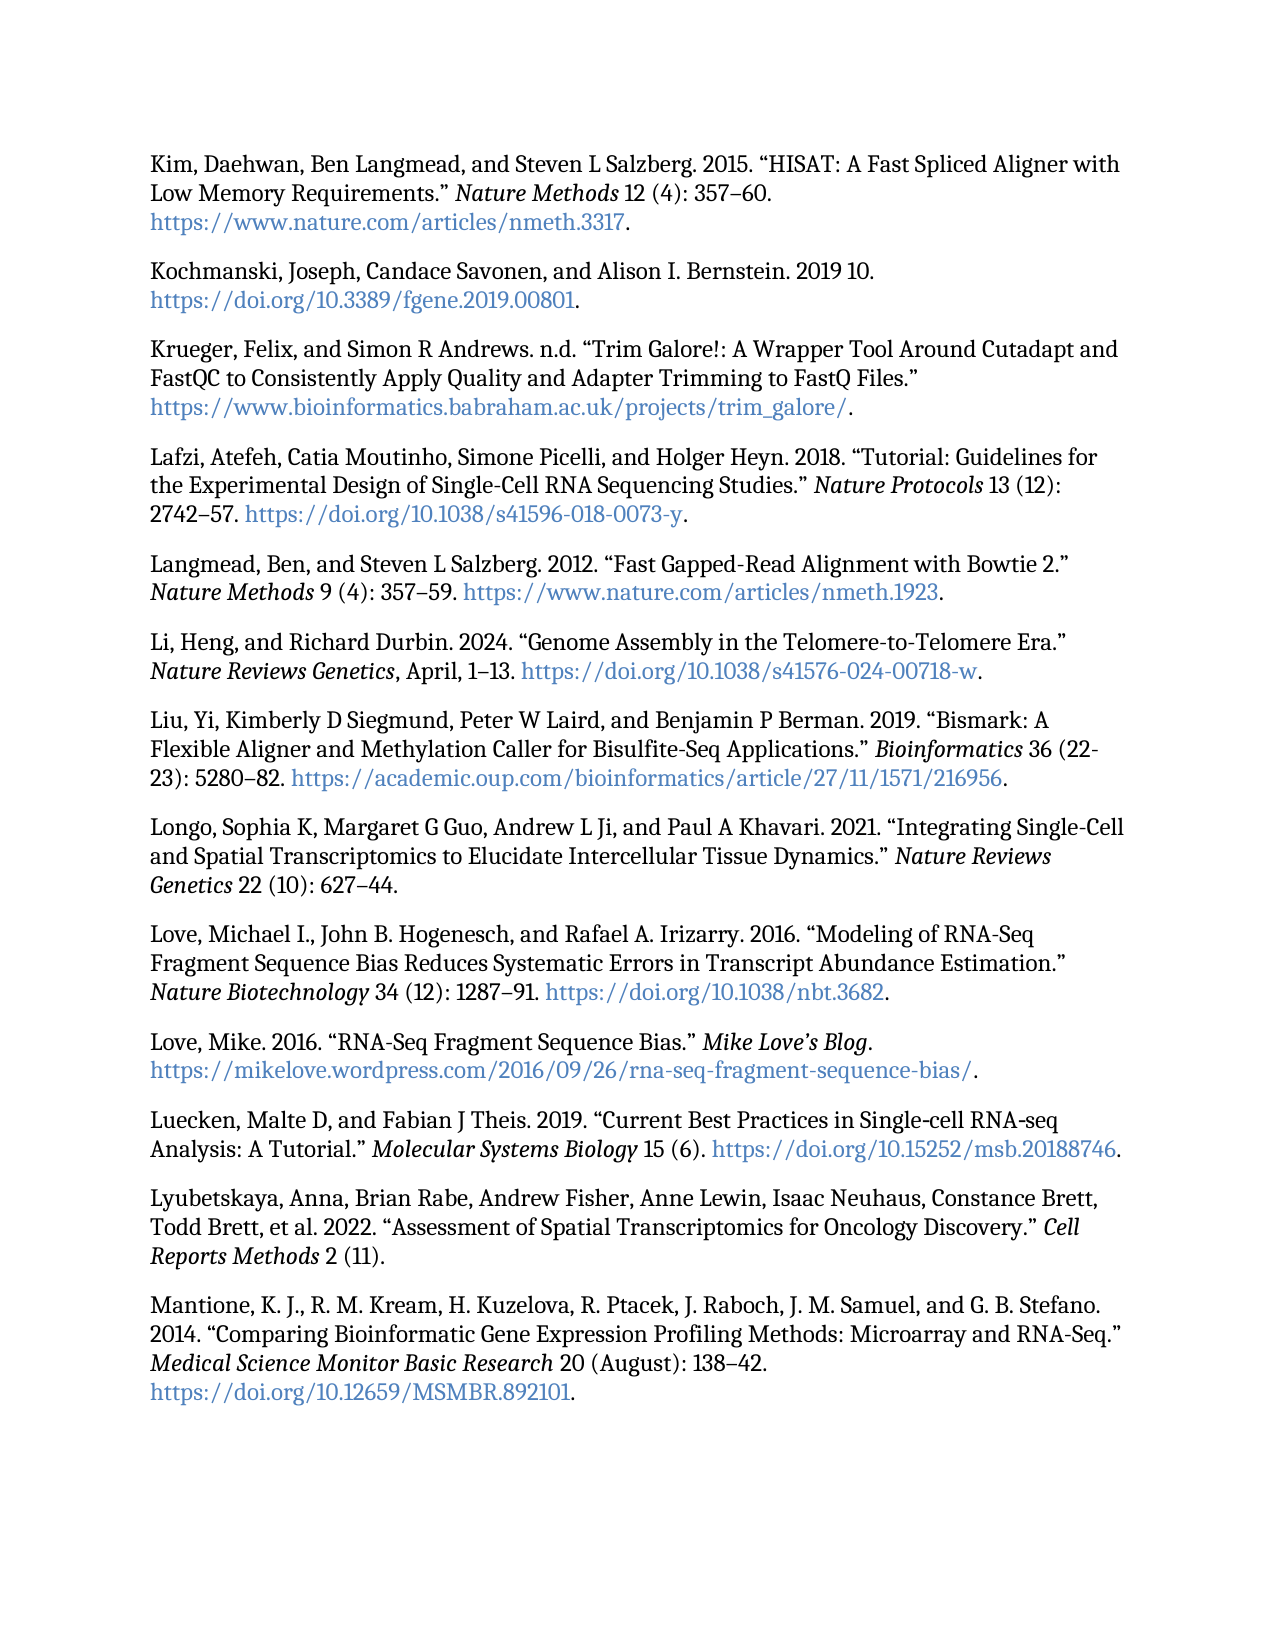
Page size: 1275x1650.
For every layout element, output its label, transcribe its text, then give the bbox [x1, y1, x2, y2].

text Liu, Yi, Kimberly D Siegmund, Peter W Laird, and Benjamin P Berman. 2019. “Bismark: A Flexible Aligner and Methylation Caller for Bisulfite-Seq Applications.” Bioinformatics 36 (22-23): 5280–82. https://academic.oup.com/bioinformatics/article/27/11/1571/216956. [150, 706, 1125, 792]
text Krueger, Felix, and Simon R Andrews. n.d. “Trim Galore!: A Wrapper Tool Around Cutadapt and FastQC to Consistently Apply Quality and Adapter Trimming to FastQ Files.” https://www.bioinformatics.babraham.ac.uk/projects/trim_galore/. [150, 335, 1125, 422]
text Luecken, Malte D, and Fabian J Theis. 2019. “Current Best Practices in Single‐cell RNA‐seq Analysis: A Tutorial.” Molecular Systems Biology 15 (6). https://doi.org/10.15252/msb.20188746. [150, 1106, 1125, 1163]
text Mantione, K. J., R. M. Kream, H. Kuzelova, R. Ptacek, J. Raboch, J. M. Samuel, and G. B. Stefano. 2014. “Comparing Bioinformatic Gene Expression Profiling Methods: Microarray and RNA-Seq.” Medical Science Monitor Basic Research 20 (August): 138–42. https://doi.org/10.12659/MSMBR.892101. [150, 1291, 1125, 1406]
text Kochmanski, Joseph, Candace Savonen, and Alison I. Bernstein. 2019 10. https://doi.org/10.3389/fgene.2019.00801. [150, 257, 1125, 314]
text Kim, Daehwan, Ben Langmead, and Steven L Salzberg. 2015. “HISAT: A Fast Spliced Aligner with Low Memory Requirements.” Nature Methods 12 (4): 357–60. https://www.nature.com/articles/nmeth.3317. [150, 150, 1125, 236]
text Lafzi, Atefeh, Catia Moutinho, Simone Picelli, and Holger Heyn. 2018. “Tutorial: Guidelines for the Experimental Design of Single-Cell RNA Sequencing Studies.” Nature Protocols 13 (12): 2742–57. https://doi.org/10.1038/s41596-018-0073-y. [150, 442, 1125, 529]
text Longo, Sophia K, Margaret G Guo, Andrew L Ji, and Paul A Khavari. 2021. “Integrating Single-Cell and Spatial Transcriptomics to Elucidate Intercellular Tissue Dynamics.” Nature Reviews Genetics 22 (10): 627–44. [150, 813, 1125, 899]
text Lyubetskaya, Anna, Brian Rabe, Andrew Fisher, Anne Lewin, Isaac Neuhaus, Constance Brett, Todd Brett, et al. 2022. “Assessment of Spatial Transcriptomics for Oncology Discovery.” Cell Reports Methods 2 (11). [150, 1184, 1125, 1270]
text Love, Michael I., John B. Hogenesch, and Rafael A. Irizarry. 2016. “Modeling of RNA-Seq Fragment Sequence Bias Reduces Systematic Errors in Transcript Abundance Estimation.” Nature Biotechnology 34 (12): 1287–91. https://doi.org/10.1038/nbt.3682. [150, 920, 1125, 1007]
text Langmead, Ben, and Steven L Salzberg. 2012. “Fast Gapped-Read Alignment with Bowtie 2.” Nature Methods 9 (4): 357–59. https://www.nature.com/articles/nmeth.1923. [150, 549, 1125, 607]
text Li, Heng, and Richard Durbin. 2024. “Genome Assembly in the Telomere-to-Telomere Era.” Nature Reviews Genetics, April, 1–13. https://doi.org/10.1038/s41576-024-00718-w. [150, 628, 1125, 685]
text Love, Mike. 2016. “RNA-Seq Fragment Sequence Bias.” Mike Love’s Blog. https://mikelove.wordpress.com/2016/09/26/rna-seq-fragment-sequence-bias/. [150, 1027, 1125, 1085]
